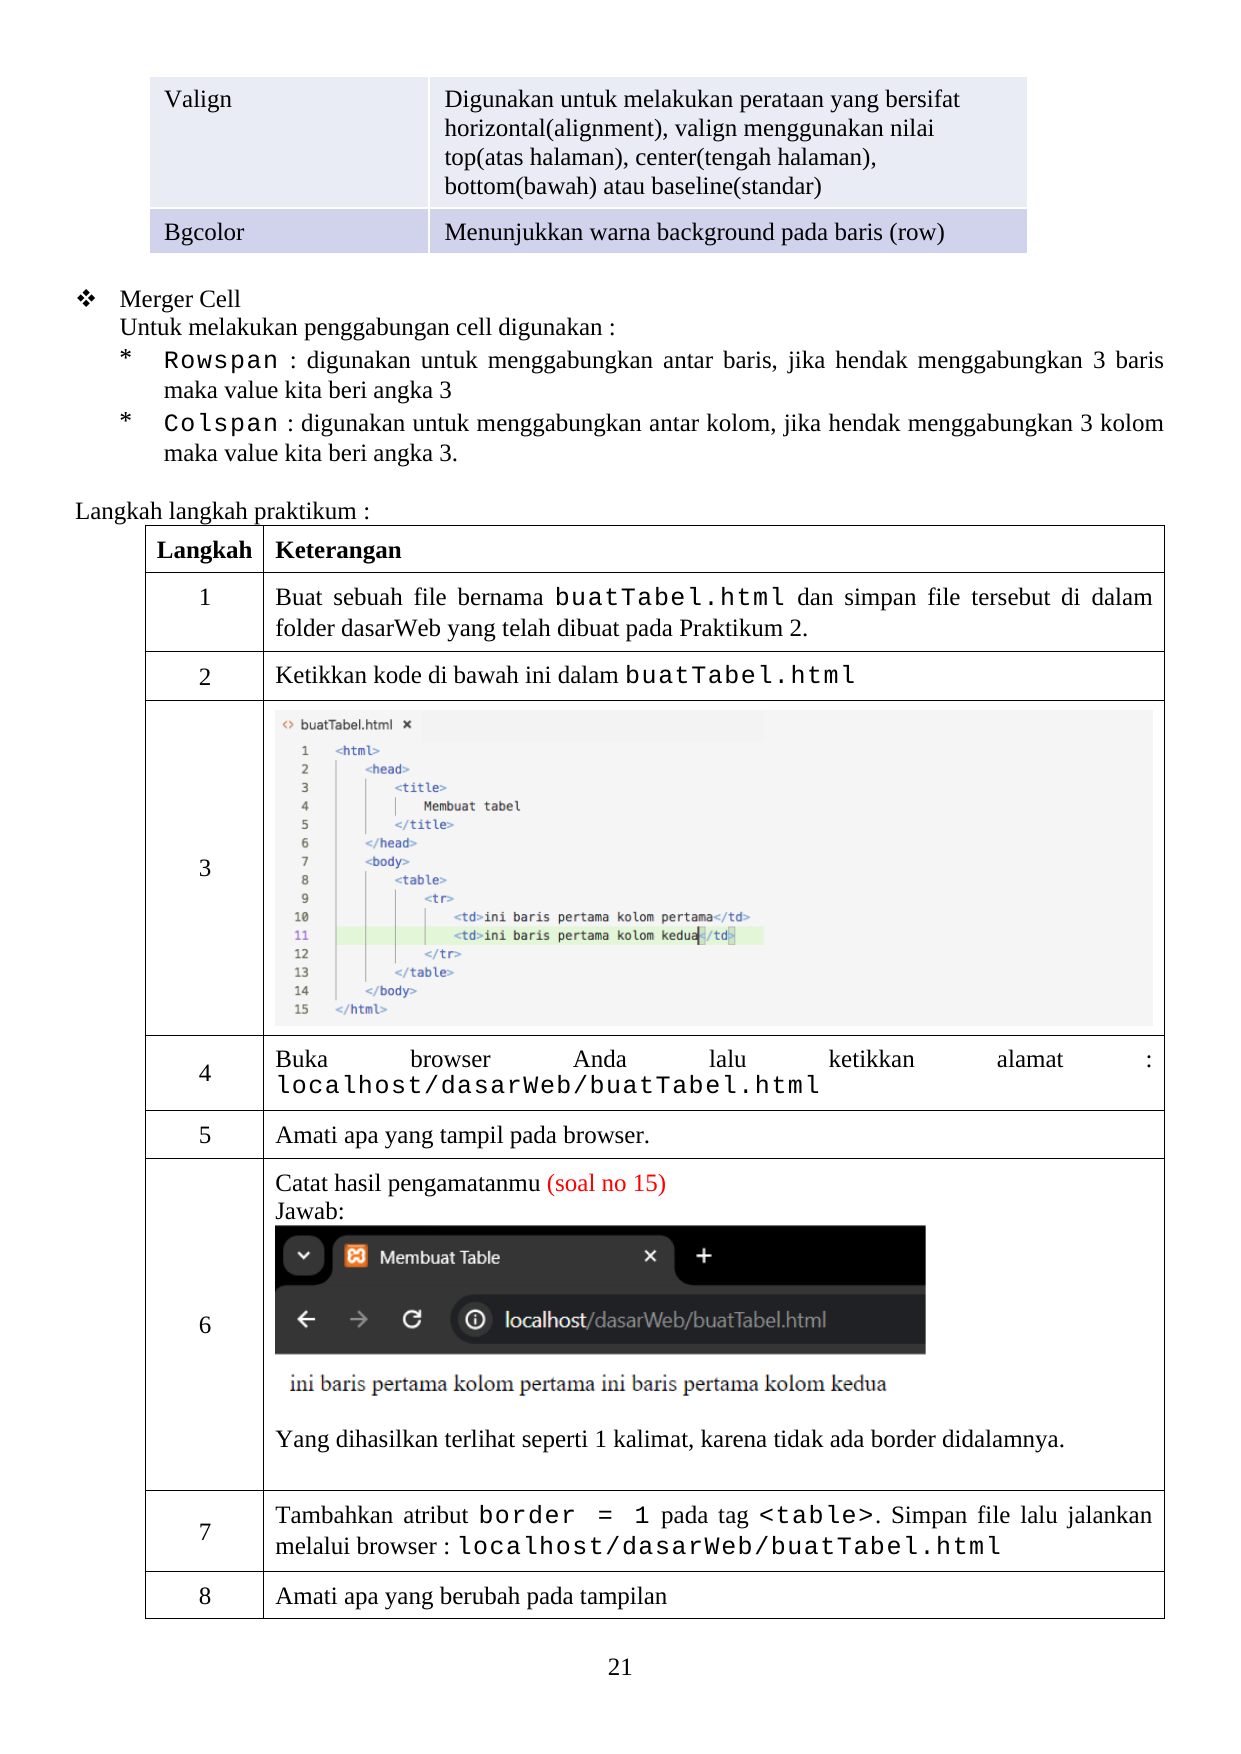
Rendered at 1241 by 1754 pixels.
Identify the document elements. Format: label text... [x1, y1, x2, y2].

list Rowspan : digunakan untuk menggabungkan antar baris, jika hendak menggabungkan 3 baris maka value kita beri angka 3 [119, 341, 1165, 404]
table_cell 6 [146, 1159, 263, 1490]
table_cell Ketikkan kode di bawah ini dalam buatTabel.html [264, 652, 1164, 700]
table_cell Bgcolor [150, 209, 428, 253]
table_cell [264, 701, 1164, 1034]
table_cell 7 [146, 1491, 263, 1571]
table_cell 4 [146, 1036, 263, 1110]
list Merger Cell [75, 284, 1165, 312]
table_cell Digunakan untuk melakukan perataan yang bersifat horizontal(alignment), valign menggunakan nilai top(atas halaman), center(tengah halaman), bottom(bawah) atau baseline(standar) [430, 77, 1027, 207]
table_cell 3 [146, 701, 263, 1034]
table_cell Buka browser Anda lalu ketikkan alamat : localhost/dasarWeb/buatTabel.html [264, 1036, 1164, 1110]
table_cell Amati apa yang tampil pada browser. [264, 1111, 1164, 1158]
table_cell 2 [146, 652, 263, 700]
list Colspan : digunakan untuk menggabungkan antar kolom, jika hendak menggabungkan 3 kolom maka value kita beri angka 3. [119, 404, 1165, 467]
table_cell 1 [146, 573, 263, 651]
table_cell 5 [146, 1111, 263, 1158]
picture [275, 1225, 926, 1424]
table_cell Catat hasil pengamatanmu (soal no 15) Jawab: Yang dihasilkan terlihat seperti 1 kalimat, karena tidak ada border didalamnya. [264, 1159, 1164, 1490]
picture [275, 710, 764, 1026]
text Langkah langkah praktikum : [75, 496, 1165, 525]
table_cell Tambahkan atribut border = 1 pada tag <table>. Simpan file lalu jalankan melalui browser : localhost/dasarWeb/buatTabel.html [264, 1491, 1164, 1571]
table_header Keterangan [264, 526, 1164, 572]
table_cell Menunjukkan warna background pada baris (row) [430, 209, 1027, 253]
table_cell Amati apa yang berubah pada tampilan [264, 1572, 1164, 1618]
table_cell 8 [146, 1572, 263, 1618]
table_cell Valign [150, 77, 428, 207]
table_header Langkah [146, 526, 263, 572]
list Untuk melakukan penggabungan cell digunakan : [119, 312, 1165, 341]
table_cell Buat sebuah file bernama buatTabel.html dan simpan file tersebut di dalam folder dasarWeb yang telah dibuat pada Praktikum 2. [264, 573, 1164, 651]
